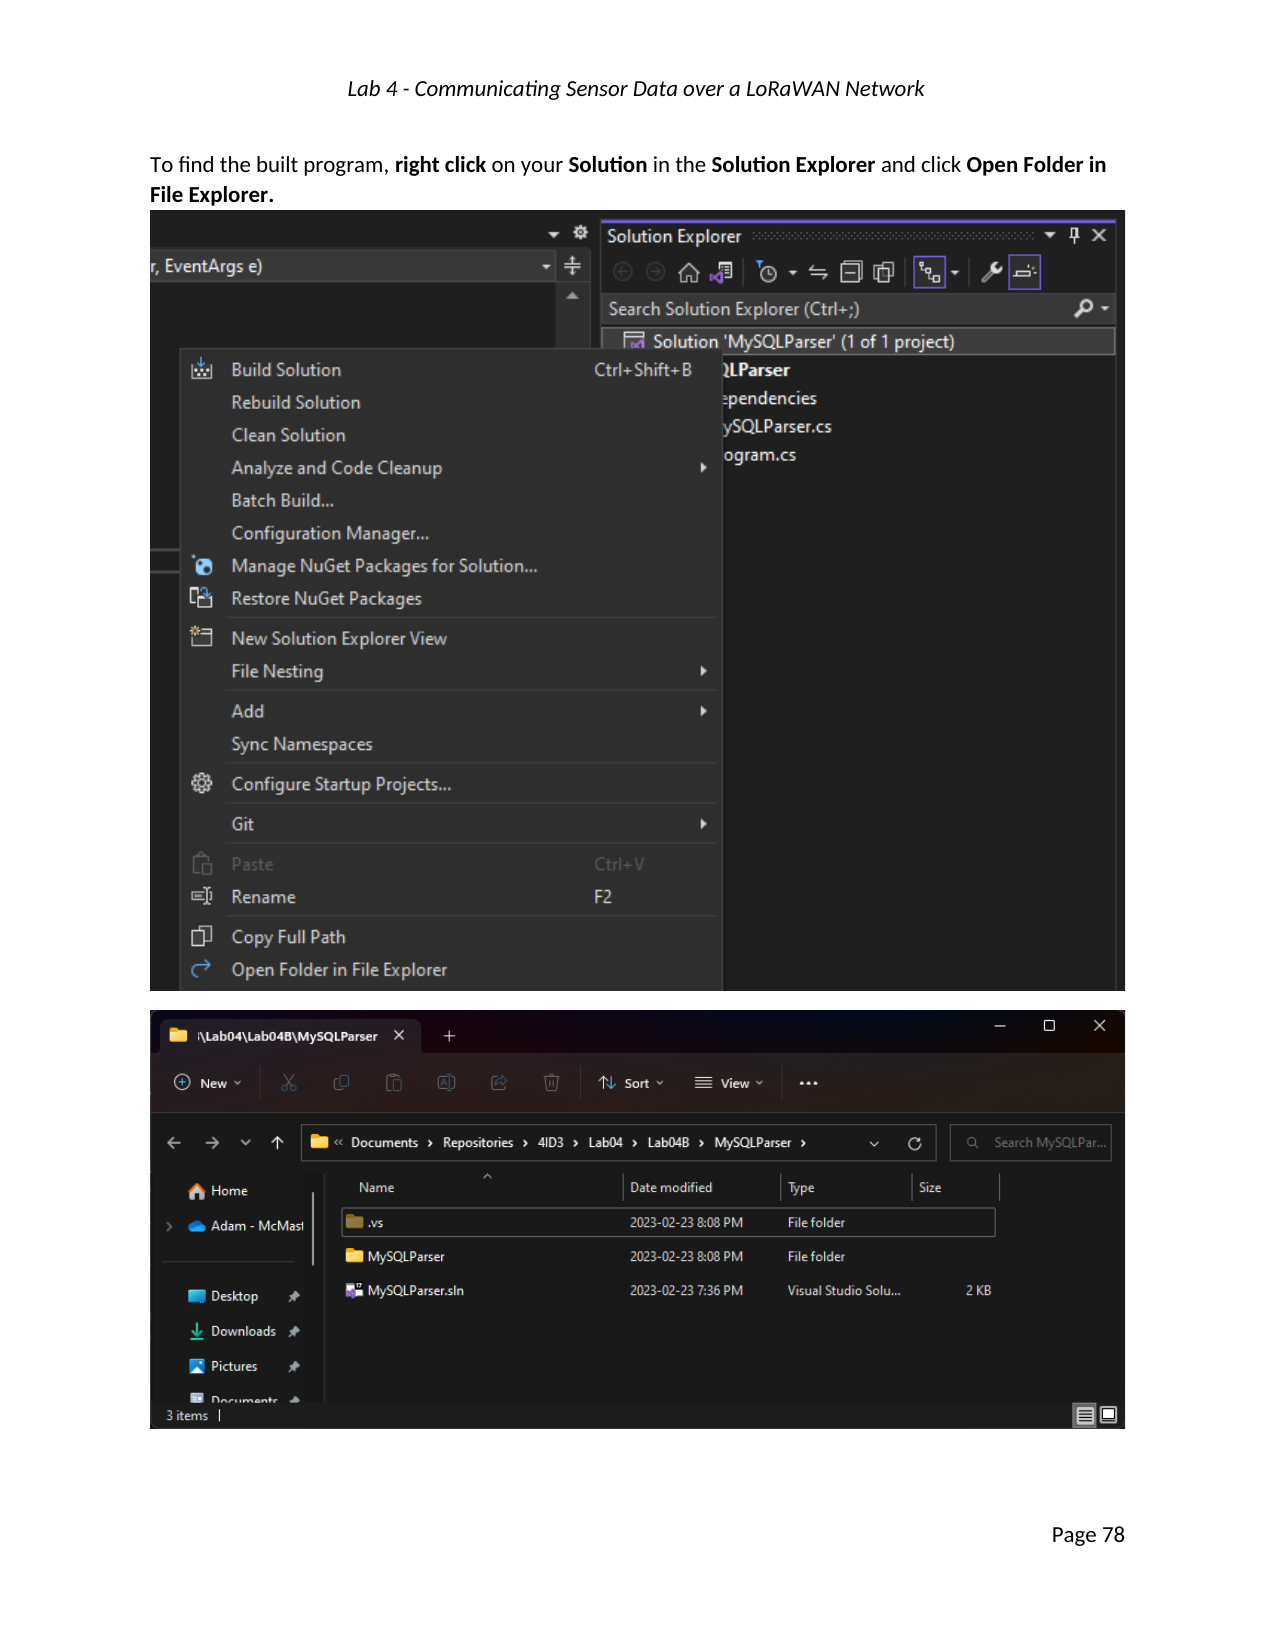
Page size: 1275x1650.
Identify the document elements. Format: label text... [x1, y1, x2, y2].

picture [150, 210, 1125, 991]
picture [150, 1010, 1125, 1429]
text To find the built program, right click on your Solution in the Solution Explorer and click Open Folder in File Explorer. [150, 150, 1125, 210]
